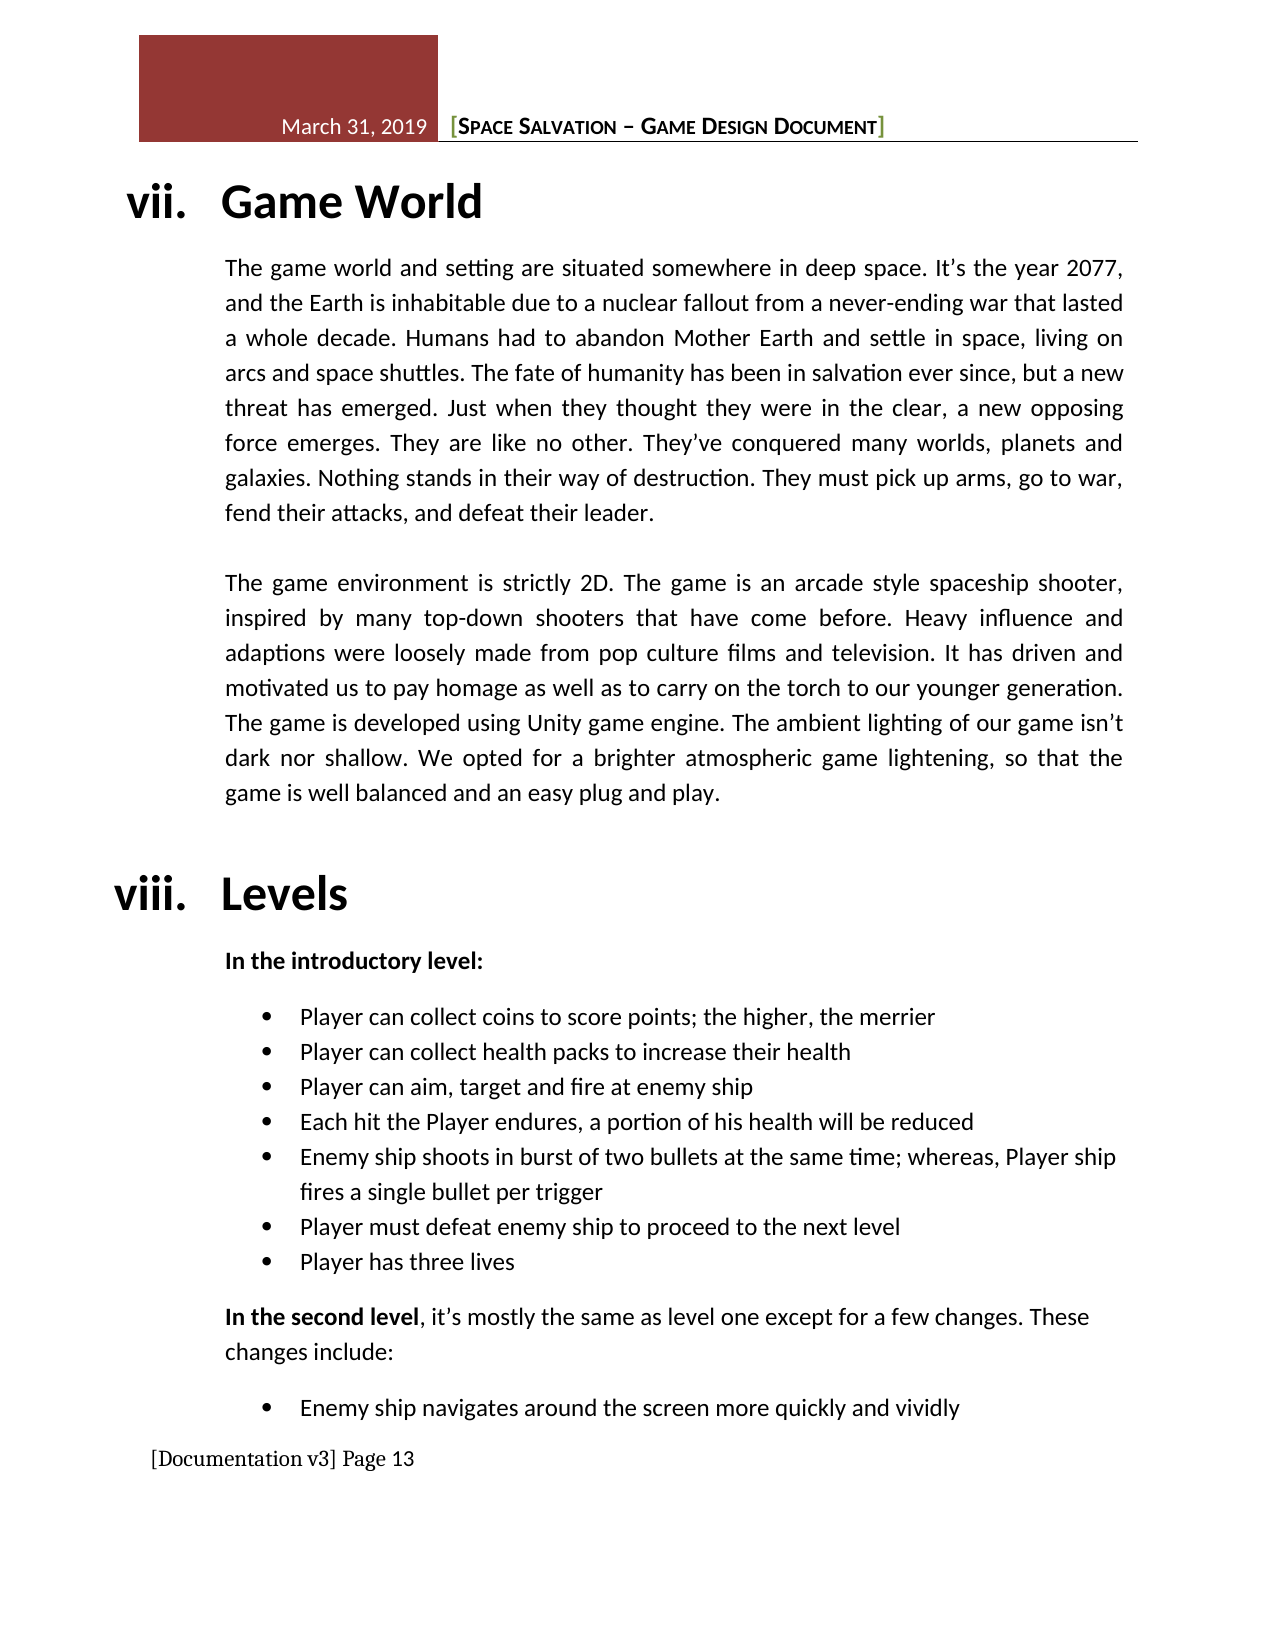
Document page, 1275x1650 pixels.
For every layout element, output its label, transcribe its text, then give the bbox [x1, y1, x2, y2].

list Player can aim, target and fire at enemy ship [262, 1071, 1125, 1101]
list Player can collect health packs to increase their health [262, 1036, 1125, 1066]
subtitle Levels [187, 862, 1125, 923]
list Player has three lives [262, 1246, 1125, 1276]
list Each hit the Player endures, a portion of his health will be reduced [262, 1106, 1125, 1136]
list Player must defeat enemy ship to proceed to the next level [262, 1211, 1125, 1241]
text The game world and setting are situated somewhere in deep space. It’s the year 2077, and the Earth is inhabitable due to a nuclear fallout from a never-ending war that lasted a whole decade. Humans had to abandon Mother Earth and settle in space, living on arcs and space shuttles. The fate of humanity has been in salvation ever since, but a new threat has emerged. Just when they thought they were in the clear, a new opposing force emerges. They are like no other. They’ve conquered many worlds, planets and galaxies. Nothing stands in their way of destruction. They must pick up arms, go to war, fend their attacks, and defeat their leader. [225, 252, 1125, 528]
list Enemy ship navigates around the screen more quickly and vividly [262, 1392, 1125, 1423]
subtitle Game World [187, 169, 1125, 231]
text The game environment is strictly 2D. The game is an arcade style spaceship shooter, inspired by many top-down shooters that have come before. Heavy influence and adaptions were loosely made from pop culture films and television. It has driven and motivated us to pay homage as well as to carry on the torch to our younger generation. The game is developed using Unity game engine. The ambient lighting of our game isn’t dark nor shallow. We opted for a brighter atmospheric game lightening, so that the game is well balanced and an easy plug and play. [225, 567, 1125, 808]
list Enemy ship shoots in burst of two bullets at the same time; whereas, Player ship fires a single bullet per trigger [262, 1141, 1125, 1206]
text In the introductory level: [225, 945, 1125, 975]
list Player can collect coins to score points; the higher, the merrier [262, 1001, 1125, 1031]
text In the second level, it’s mostly the same as level one except for a few changes. These changes include: [225, 1301, 1125, 1367]
